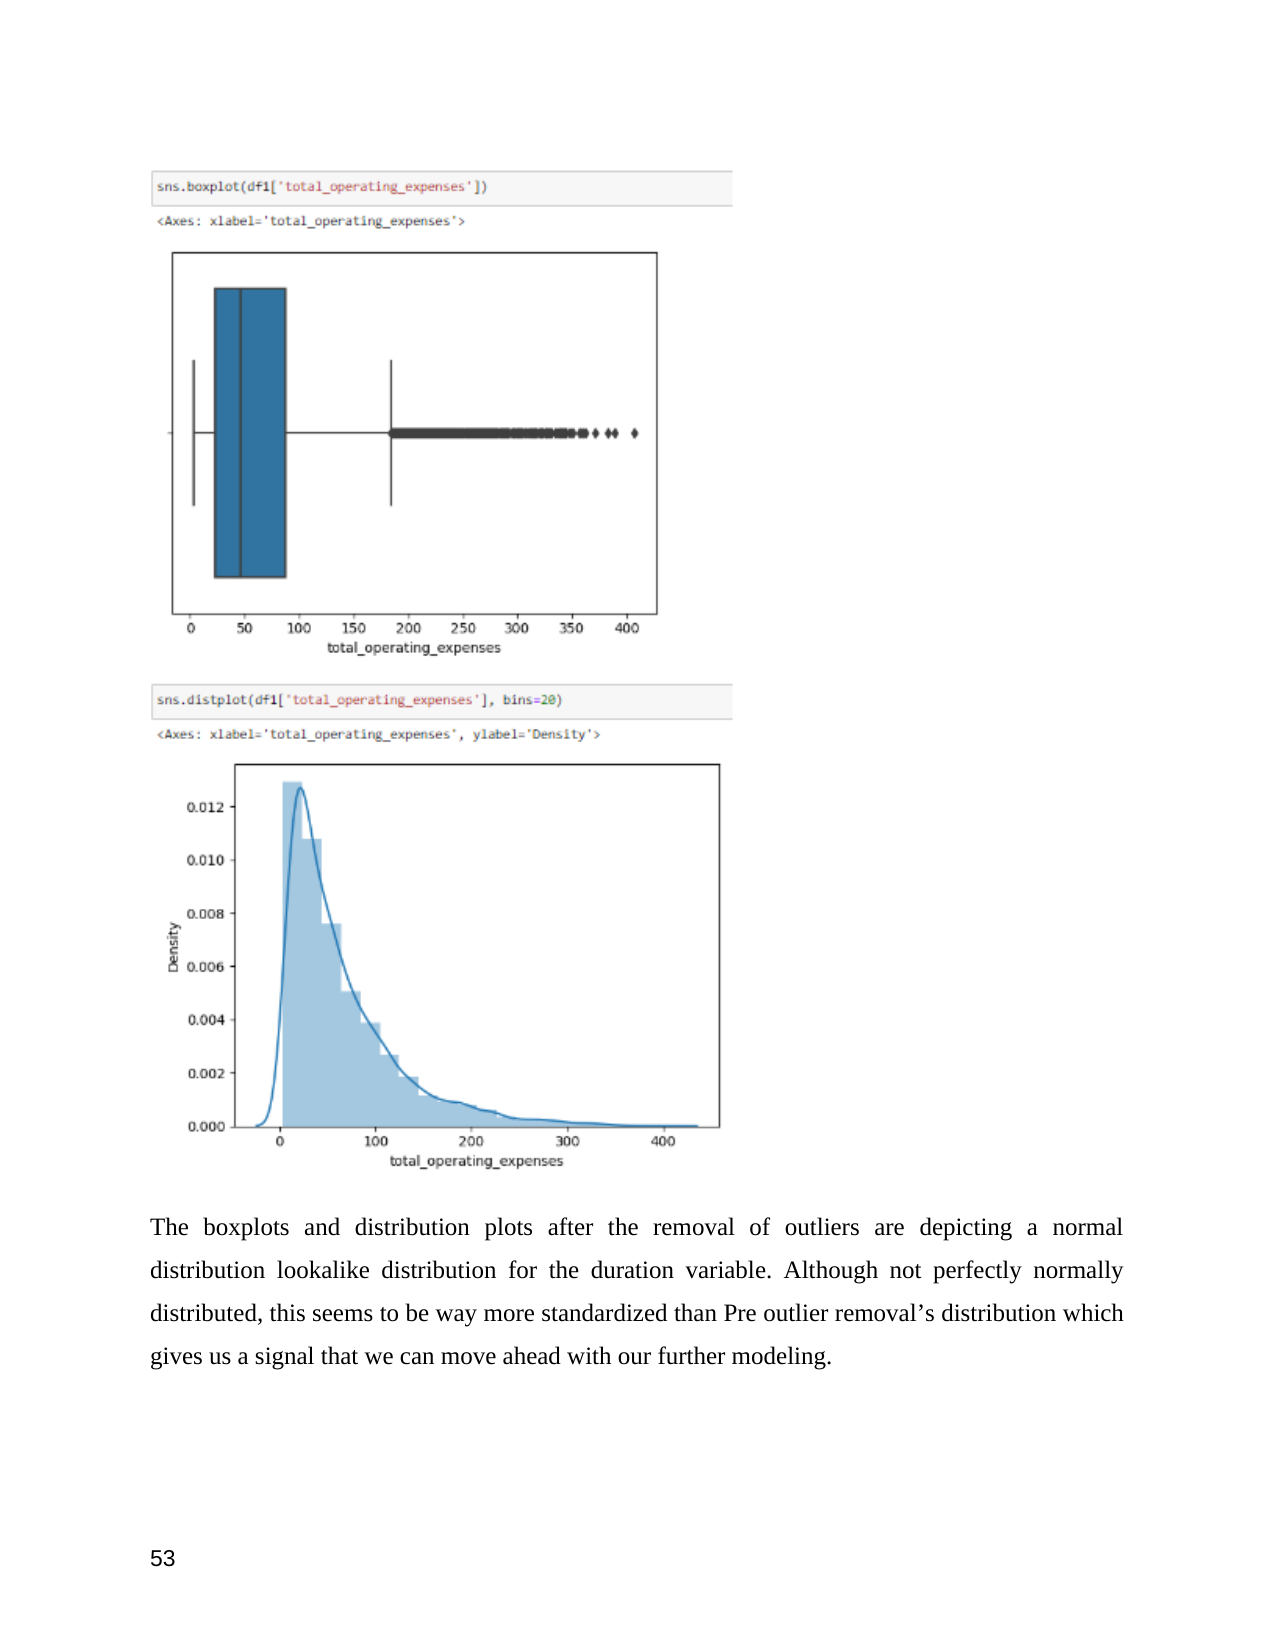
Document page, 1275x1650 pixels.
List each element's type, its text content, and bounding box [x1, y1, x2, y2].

text The boxplots and distribution plots after the removal of outliers are depicting a normal distribution lookalike distribution for the duration variable. Although not perfectly normally distributed, this seems to be way more standardized than Pre outlier removal’s distribution which gives us a signal that we can move ahead with our further modeling. [150, 1212, 1125, 1370]
picture [150, 150, 733, 1174]
